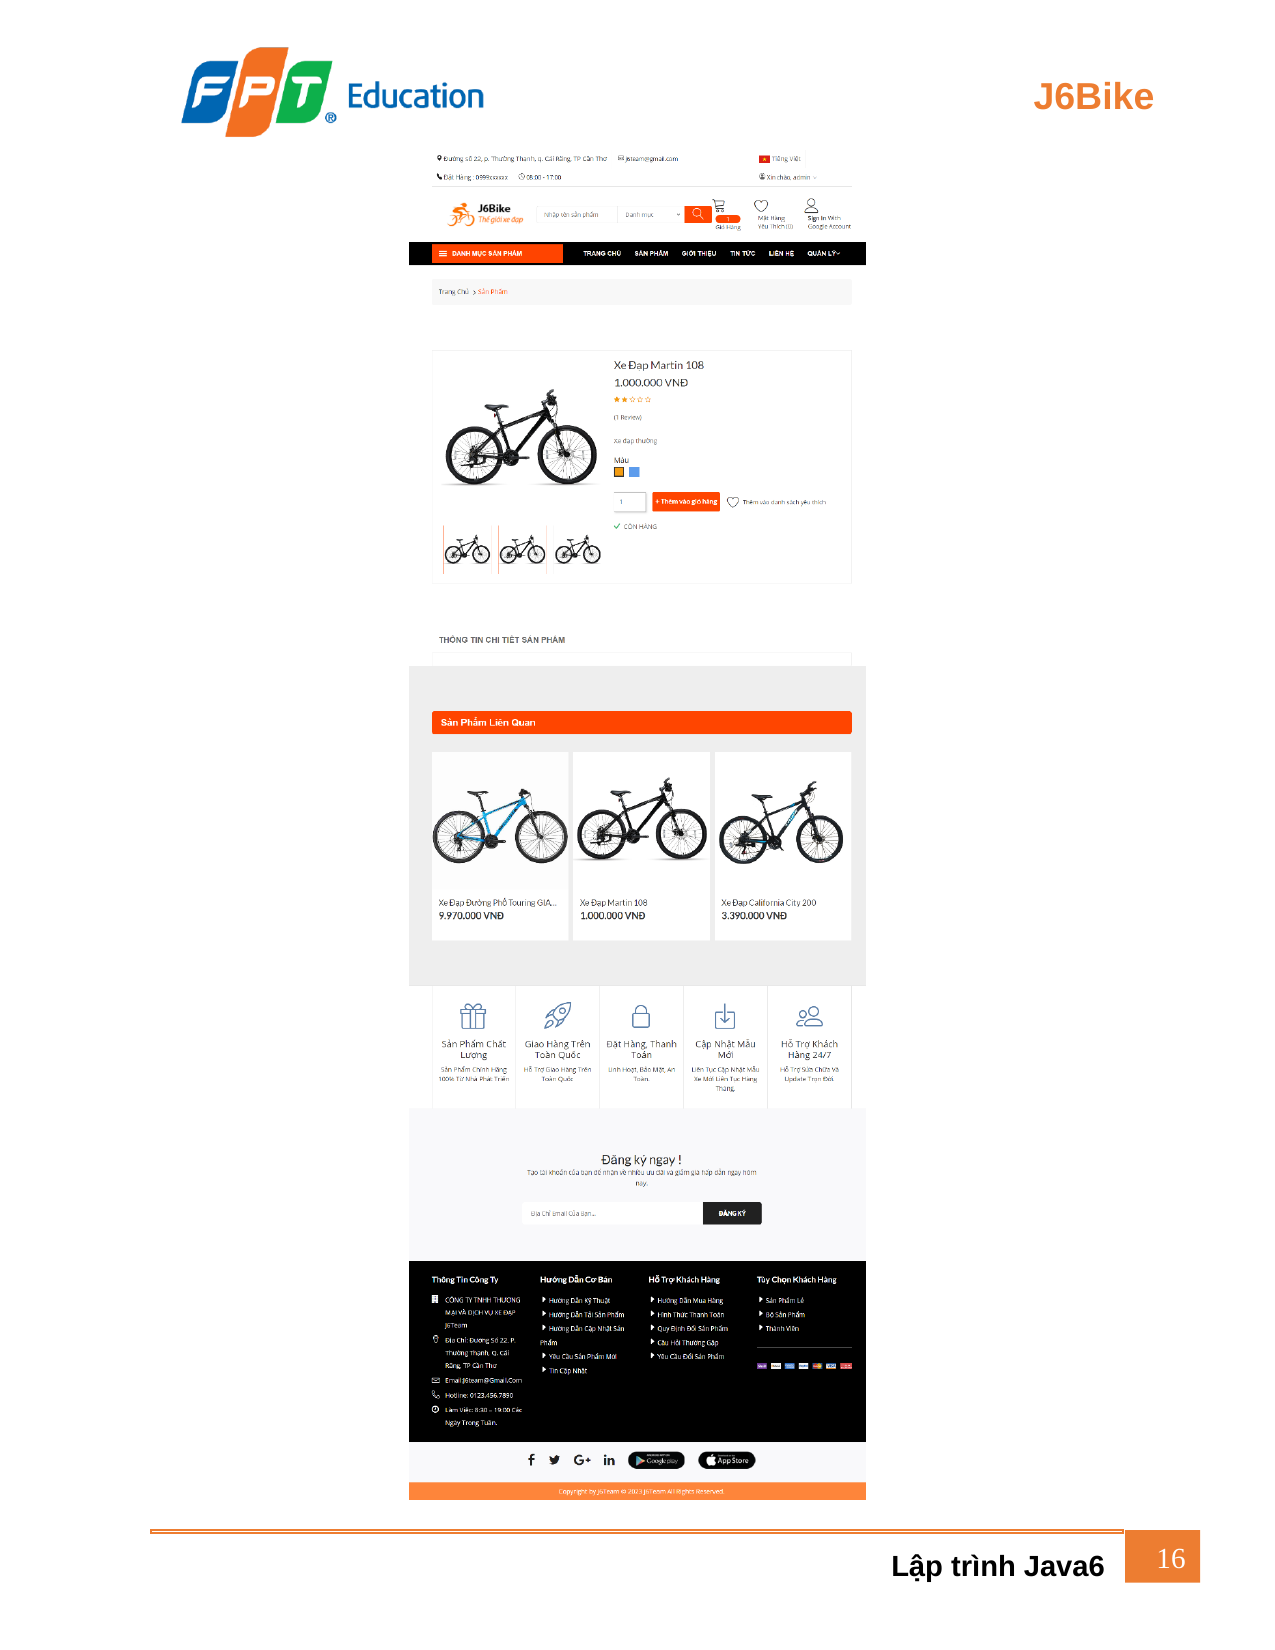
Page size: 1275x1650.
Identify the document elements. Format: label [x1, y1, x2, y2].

picture [150, 29, 866, 1500]
